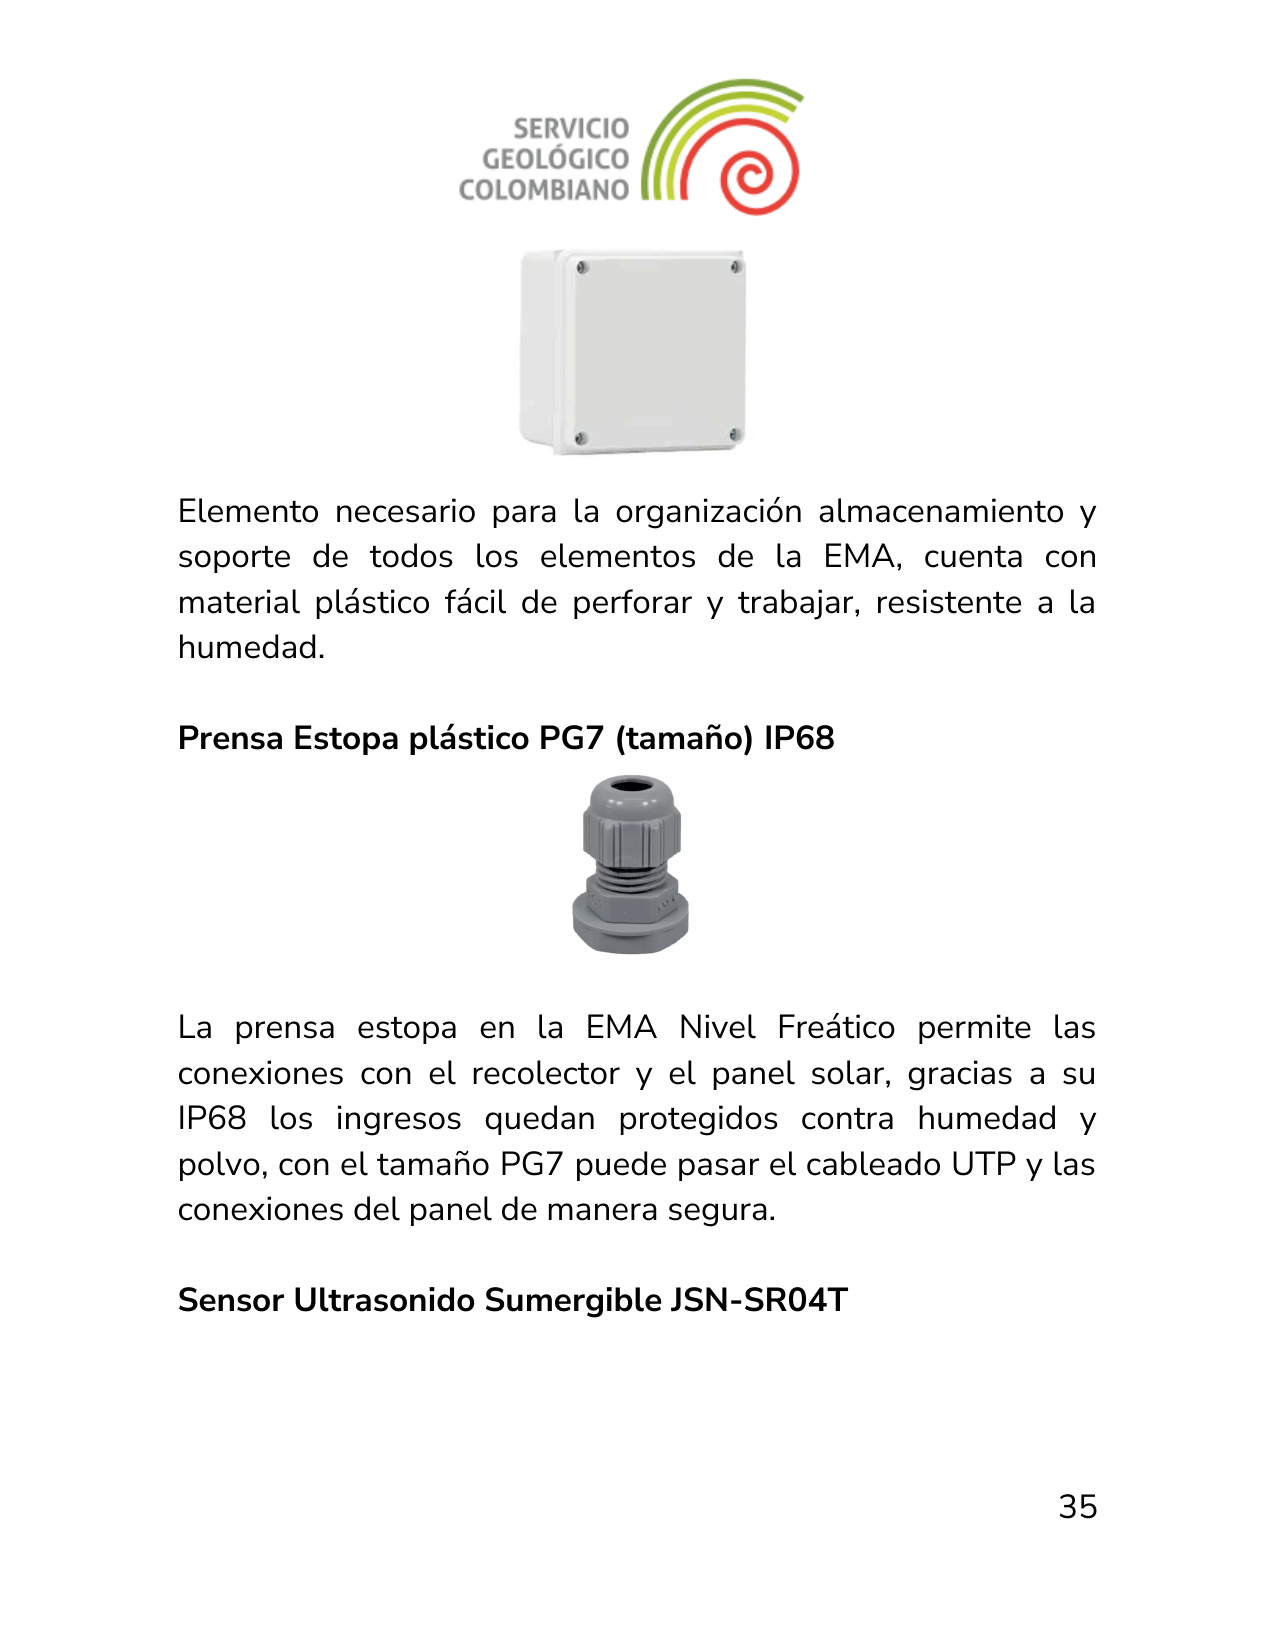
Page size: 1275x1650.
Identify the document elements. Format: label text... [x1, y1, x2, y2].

text La prensa estopa en la EMA Nivel Freático permite las conexiones con el recolector y el panel solar, gracias a su IP68 los ingresos quedan protegidos contra humedad y polvo, con el tamaño PG7 puede pasar el cableado UTP y las conexiones del panel de manera segura. [177, 1005, 1098, 1232]
picture [555, 761, 720, 960]
picture [452, 73, 823, 489]
text Sensor Ultrasonido Sumergible JSN-SR04T [177, 1278, 1098, 1323]
text Elemento necesario para la organización almacenamiento y soporte de todos los elementos de la EMA, cuenta con material plástico fácil de perforar y trabajar, resistente a la humedad. [177, 488, 1098, 670]
text Prensa Estopa plástico PG7 (tamaño) IP68 [177, 716, 1098, 761]
